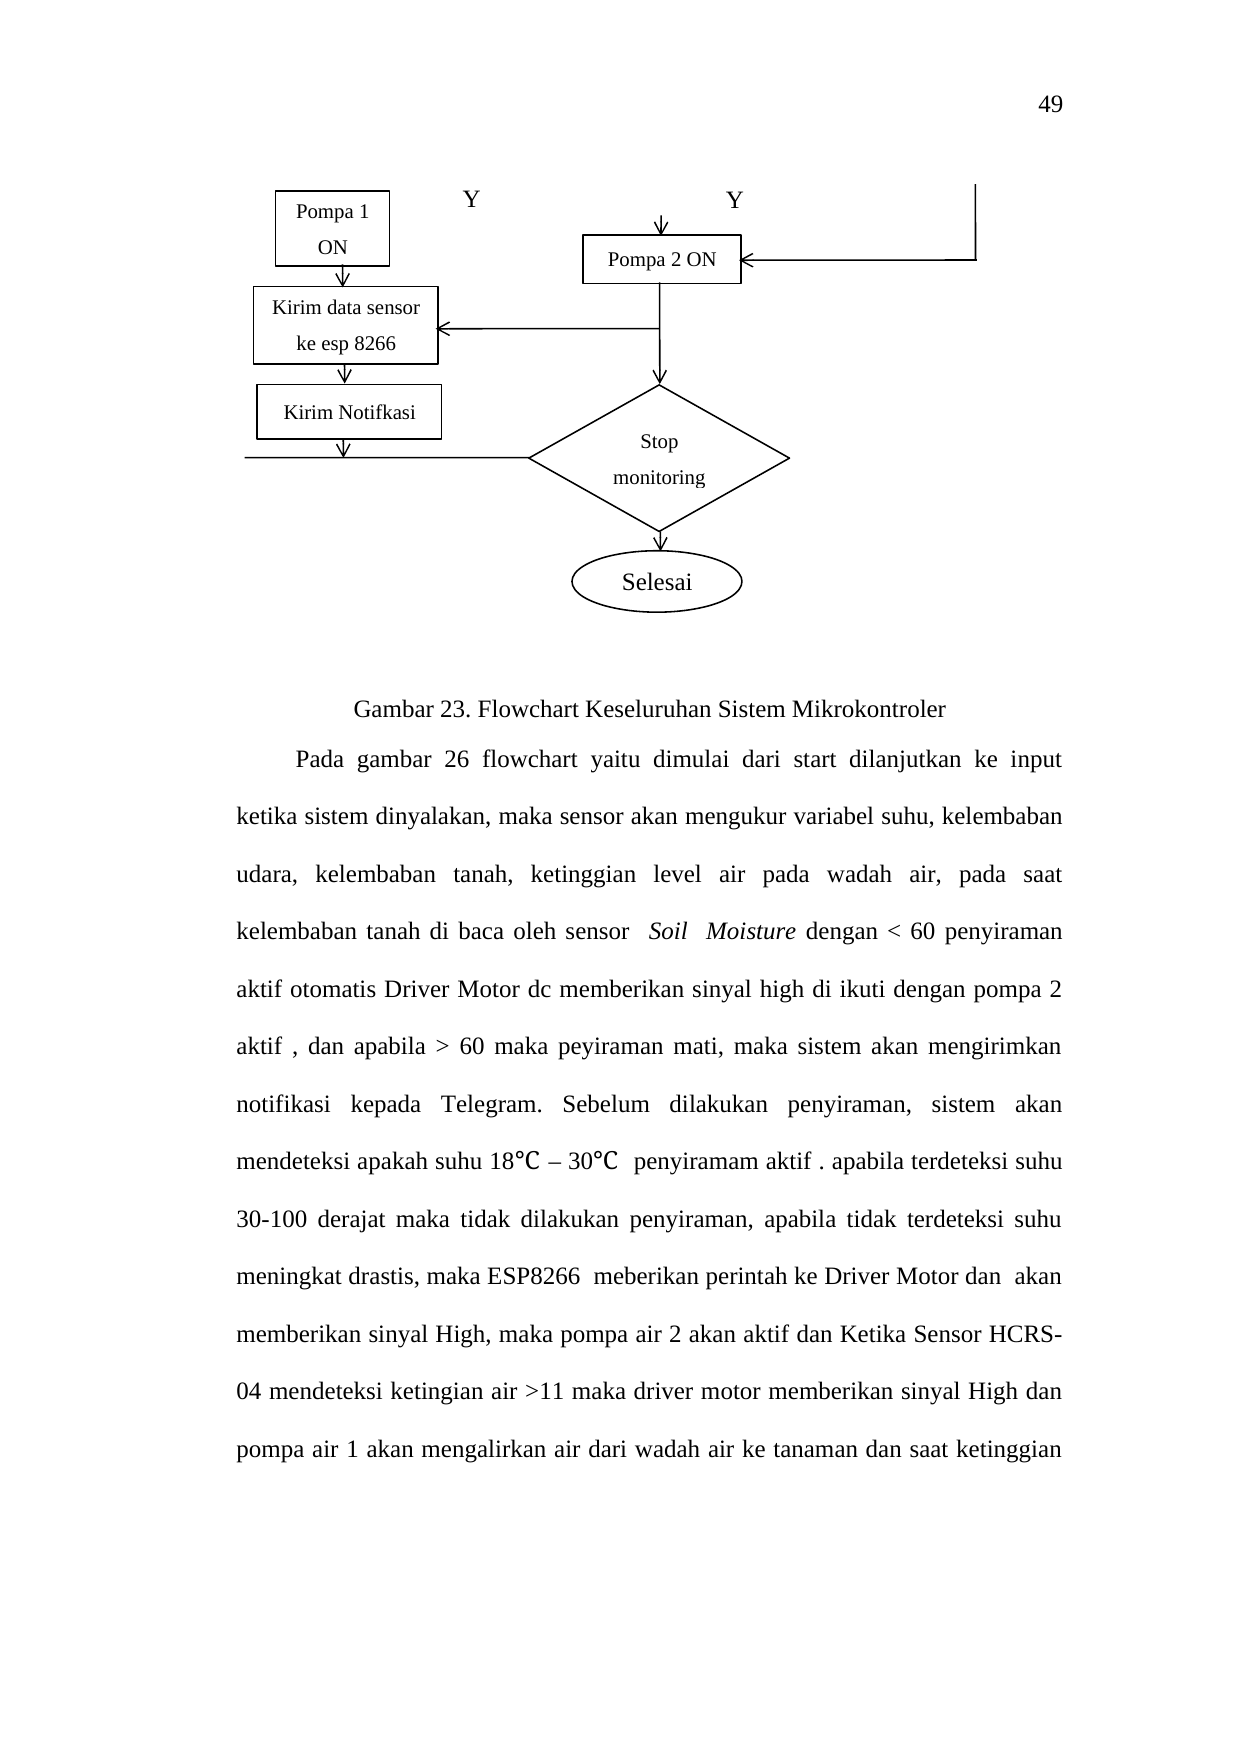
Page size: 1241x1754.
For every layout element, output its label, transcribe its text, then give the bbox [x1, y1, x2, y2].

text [236, 744, 1063, 1462]
